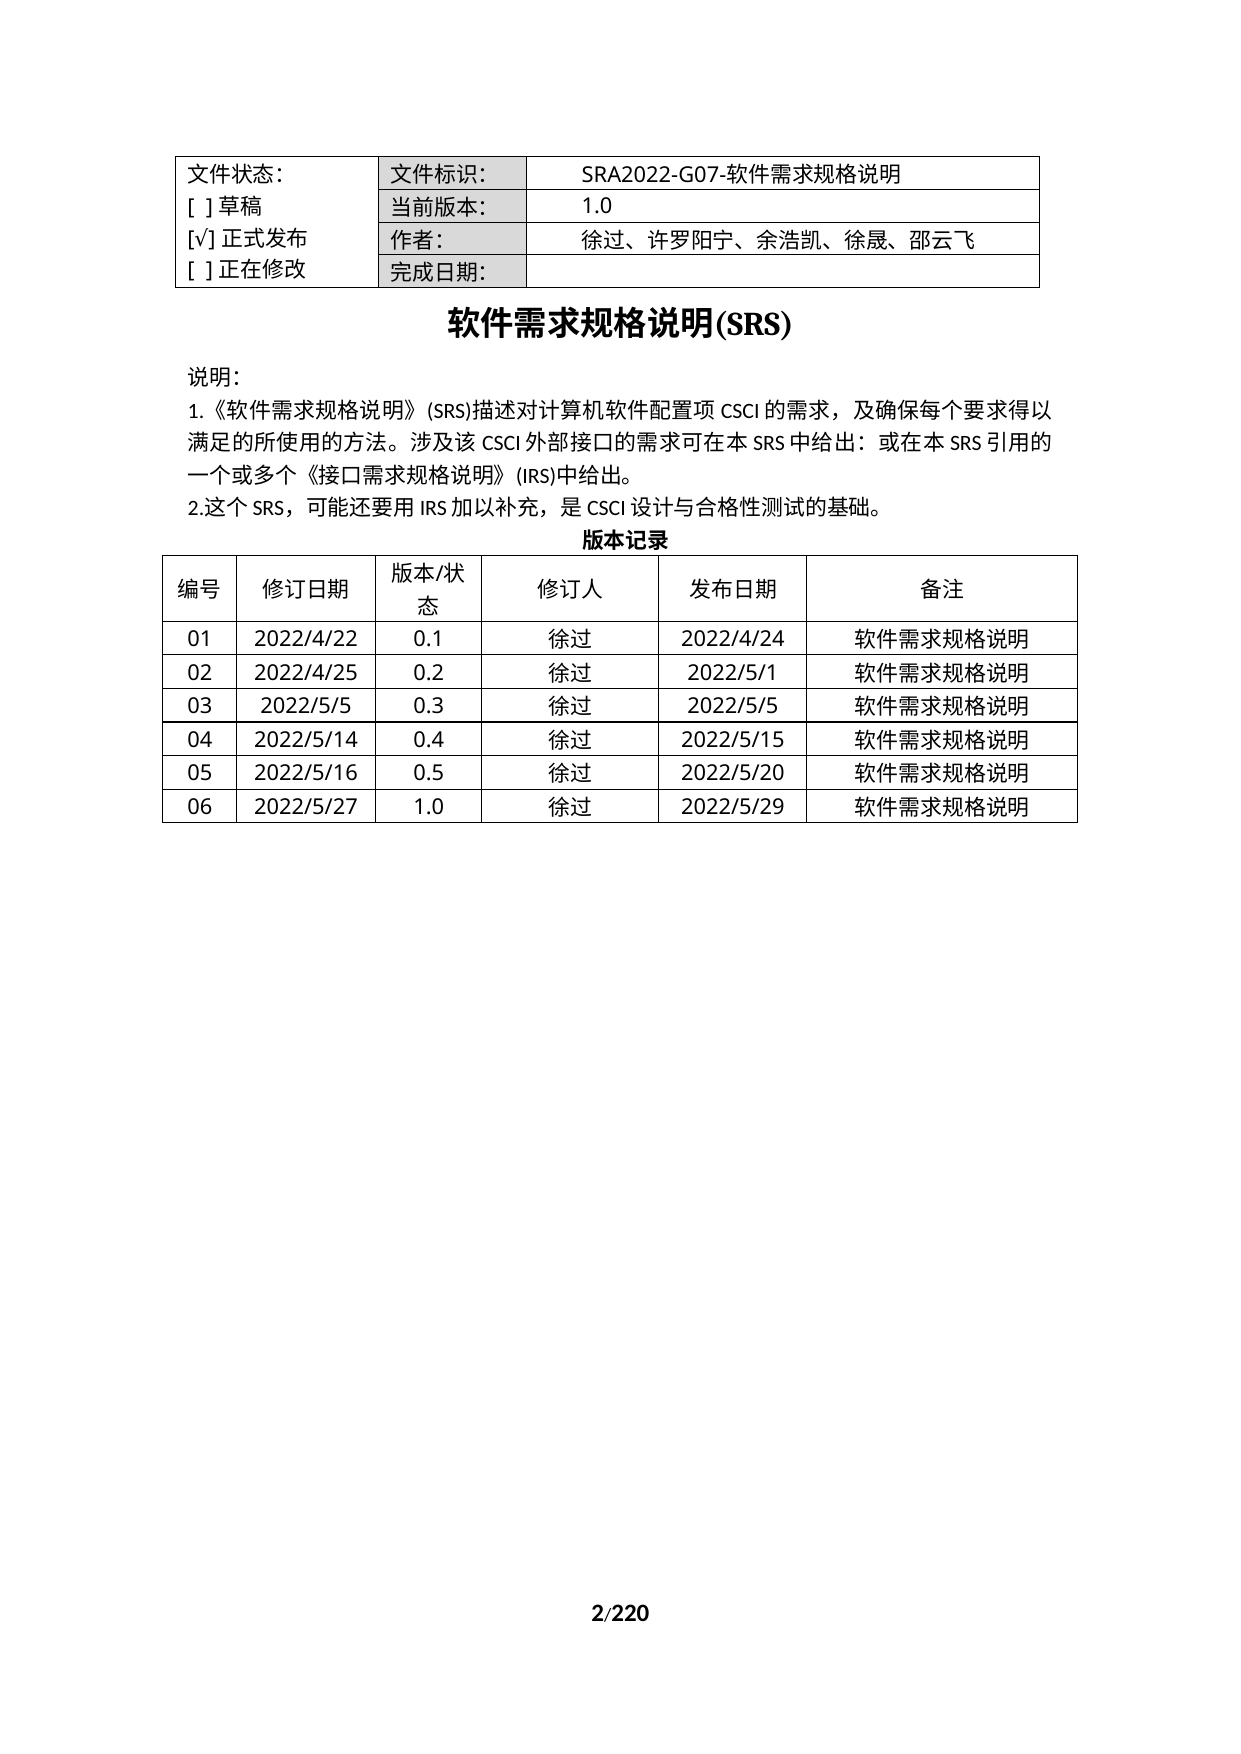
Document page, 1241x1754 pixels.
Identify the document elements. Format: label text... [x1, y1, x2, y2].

table_header 发布日期 [659, 556, 806, 621]
table_cell 软件需求规格说明 [807, 723, 1077, 755]
table_cell 06 [163, 790, 236, 822]
table_cell 2022/5/20 [659, 756, 806, 788]
text 1.《软件需求规格说明》(SRS)描述对计算机软件配置项CSCI的需求，及确保每个要求得以满足的所使用的方法。涉及该CSCI外部接口的需求可在本SRS中给出：或在本SRS引用的一个或多个《接口需求规格说明》(IRS)中给出。 [187, 392, 1053, 490]
table_header 文件标识： [379, 157, 526, 189]
table_cell 05 [163, 756, 236, 788]
table_cell 完成日期： [379, 255, 526, 287]
table_cell 作者： [379, 223, 526, 254]
table_cell 2022/5/5 [237, 689, 375, 721]
title 软件需求规格说明(SRS) [187, 158, 1053, 353]
table_cell [527, 255, 1039, 287]
table_header 编号 [163, 556, 236, 621]
text 版本记录 [187, 522, 1053, 555]
table_header 修订人 [482, 556, 658, 621]
table_header 版本/状态 [376, 556, 481, 621]
table_cell 徐过 [482, 655, 658, 688]
table_cell 徐过、许罗阳宁、余浩凯、徐晟、邵云飞 [527, 223, 1039, 254]
table_cell 2022/4/22 [237, 622, 375, 654]
table_cell 徐过 [482, 622, 658, 654]
table_cell 0.3 [376, 689, 481, 721]
table_cell 0.4 [376, 723, 481, 755]
table_cell 2022/5/29 [659, 790, 806, 822]
text 2.这个SRS，可能还要用IRS加以补充，是CSCI设计与合格性测试的基础。 [187, 490, 1053, 522]
table_cell 2022/5/27 [237, 790, 375, 822]
table_cell 03 [163, 689, 236, 721]
text 说明： [187, 360, 1053, 392]
table_cell 徐过 [482, 756, 658, 788]
table_cell 软件需求规格说明 [807, 622, 1077, 654]
table_cell 软件需求规格说明 [807, 790, 1077, 822]
table_cell 1.0 [527, 190, 1039, 222]
table_cell 软件需求规格说明 [807, 655, 1077, 688]
table_header SRA2022-G07-软件需求规格说明 [527, 157, 1039, 189]
table_cell 0.2 [376, 655, 481, 688]
table_cell 徐过 [482, 723, 658, 755]
table_header 修订日期 [237, 556, 375, 621]
table_cell 02 [163, 655, 236, 688]
table_cell 0.5 [376, 756, 481, 788]
table_cell 2022/5/16 [237, 756, 375, 788]
table_cell 2022/5/15 [659, 723, 806, 755]
table_cell 软件需求规格说明 [807, 756, 1077, 788]
table_cell 2022/4/24 [659, 622, 806, 654]
table_cell 2022/5/14 [237, 723, 375, 755]
table_header 文件状态： [ ] 草稿 [√] 正式发布 [ ] 正在修改 [176, 157, 378, 287]
table_cell 当前版本： [379, 190, 526, 222]
table_cell 徐过 [482, 689, 658, 721]
table_cell 01 [163, 622, 236, 654]
table_cell 2022/5/5 [659, 689, 806, 721]
table_cell 0.1 [376, 622, 481, 654]
table_cell 04 [163, 723, 236, 755]
table_cell 2022/4/25 [237, 655, 375, 688]
table_cell 软件需求规格说明 [807, 689, 1077, 721]
table_cell 1.0 [376, 790, 481, 822]
table_header 备注 [807, 556, 1077, 621]
table_cell 徐过 [482, 790, 658, 822]
table_cell 2022/5/1 [659, 655, 806, 688]
